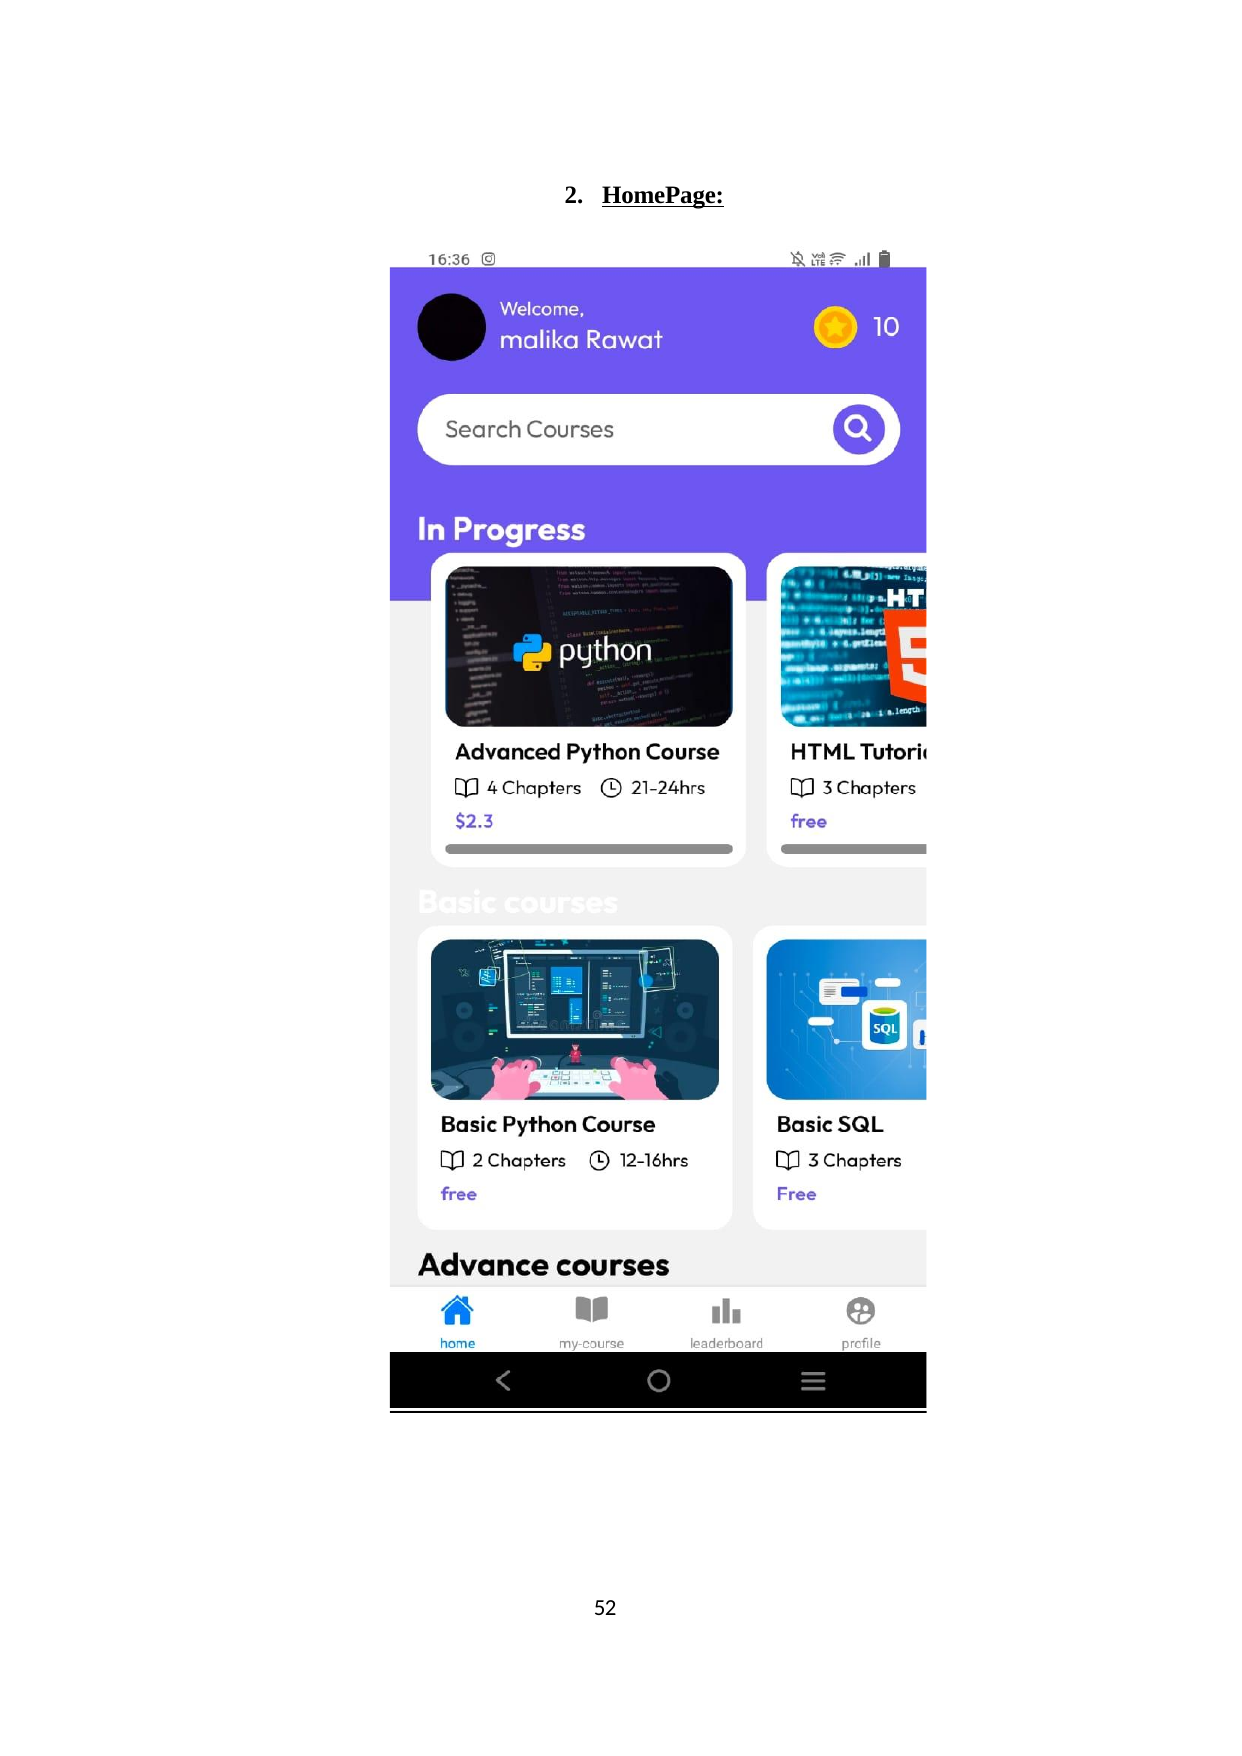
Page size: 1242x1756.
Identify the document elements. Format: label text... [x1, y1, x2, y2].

list HomePage: [564, 181, 1197, 209]
picture [389, 241, 927, 1413]
